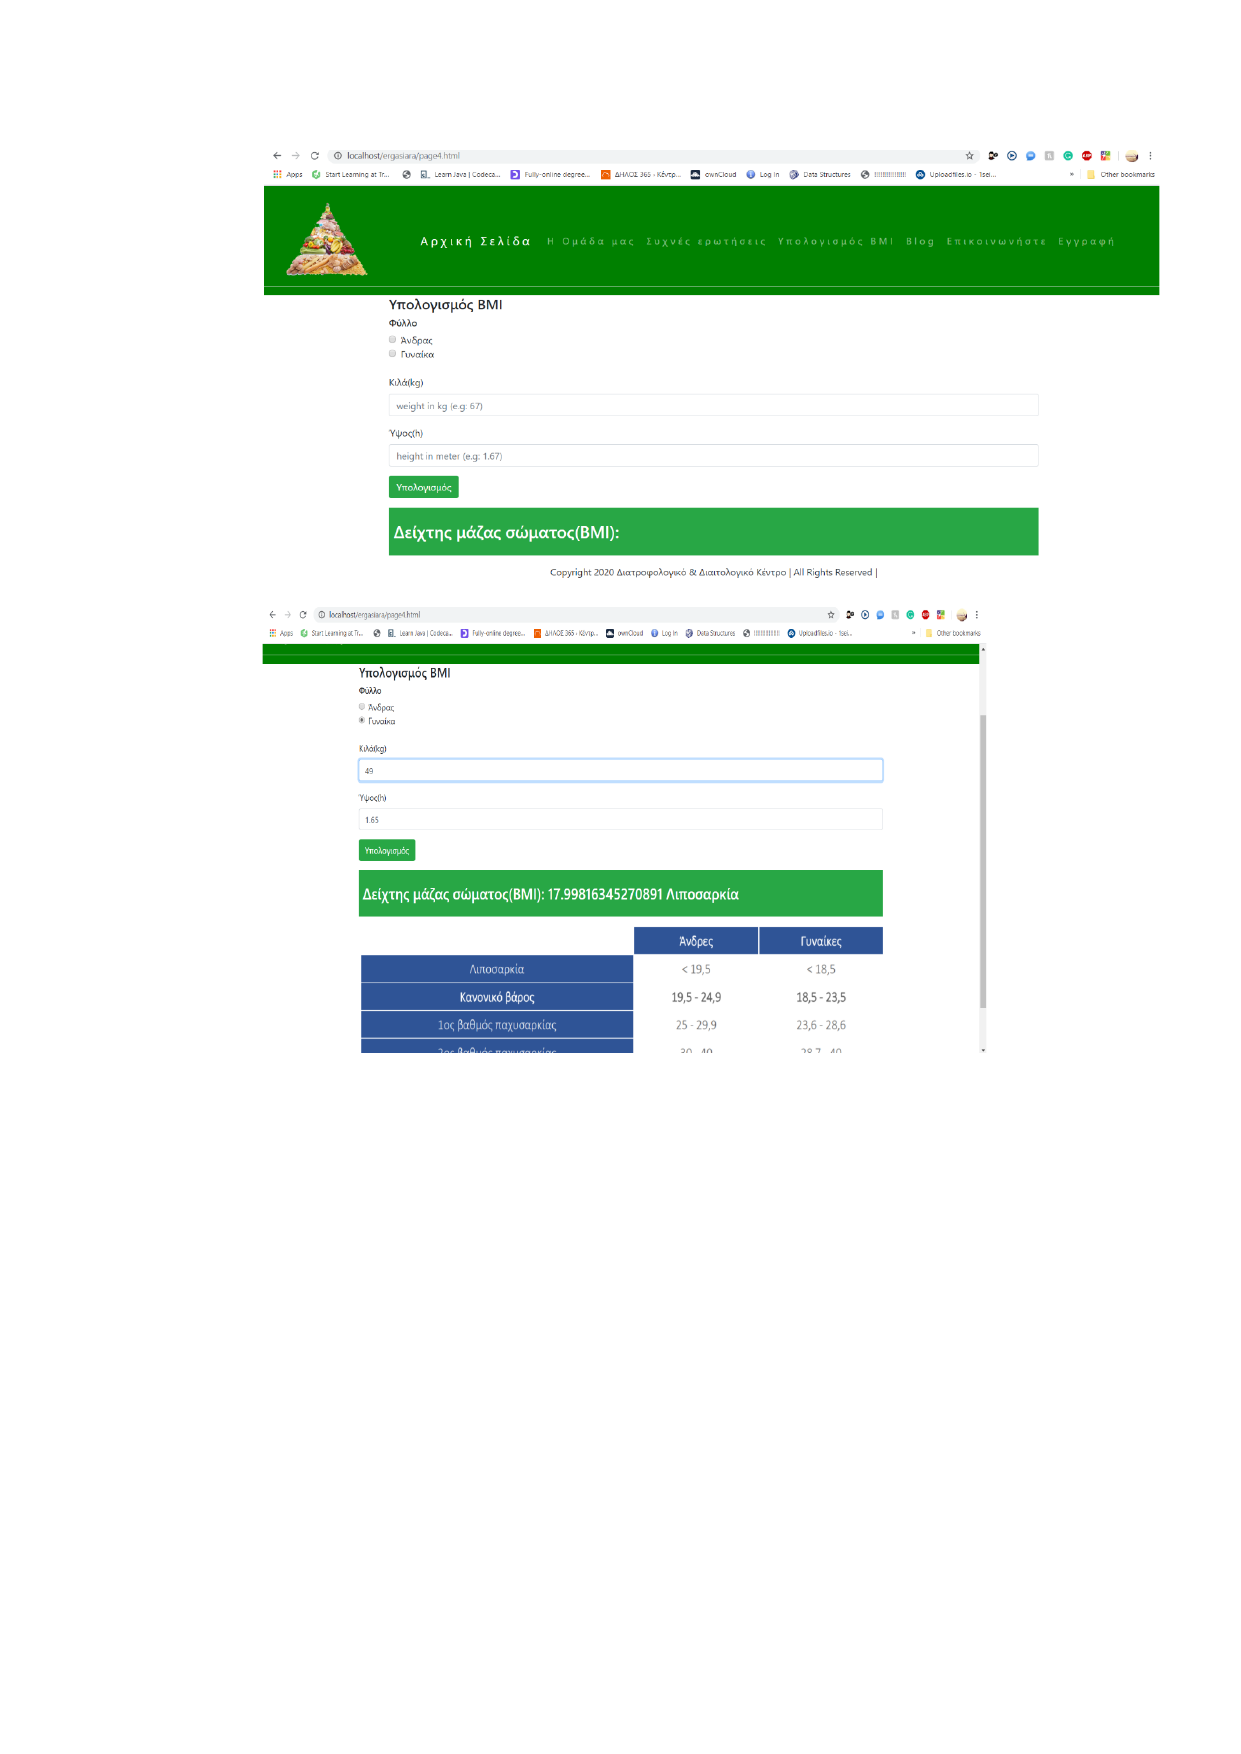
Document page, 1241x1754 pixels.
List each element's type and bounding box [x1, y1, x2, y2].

picture [262, 607, 987, 1053]
picture [264, 150, 1160, 606]
